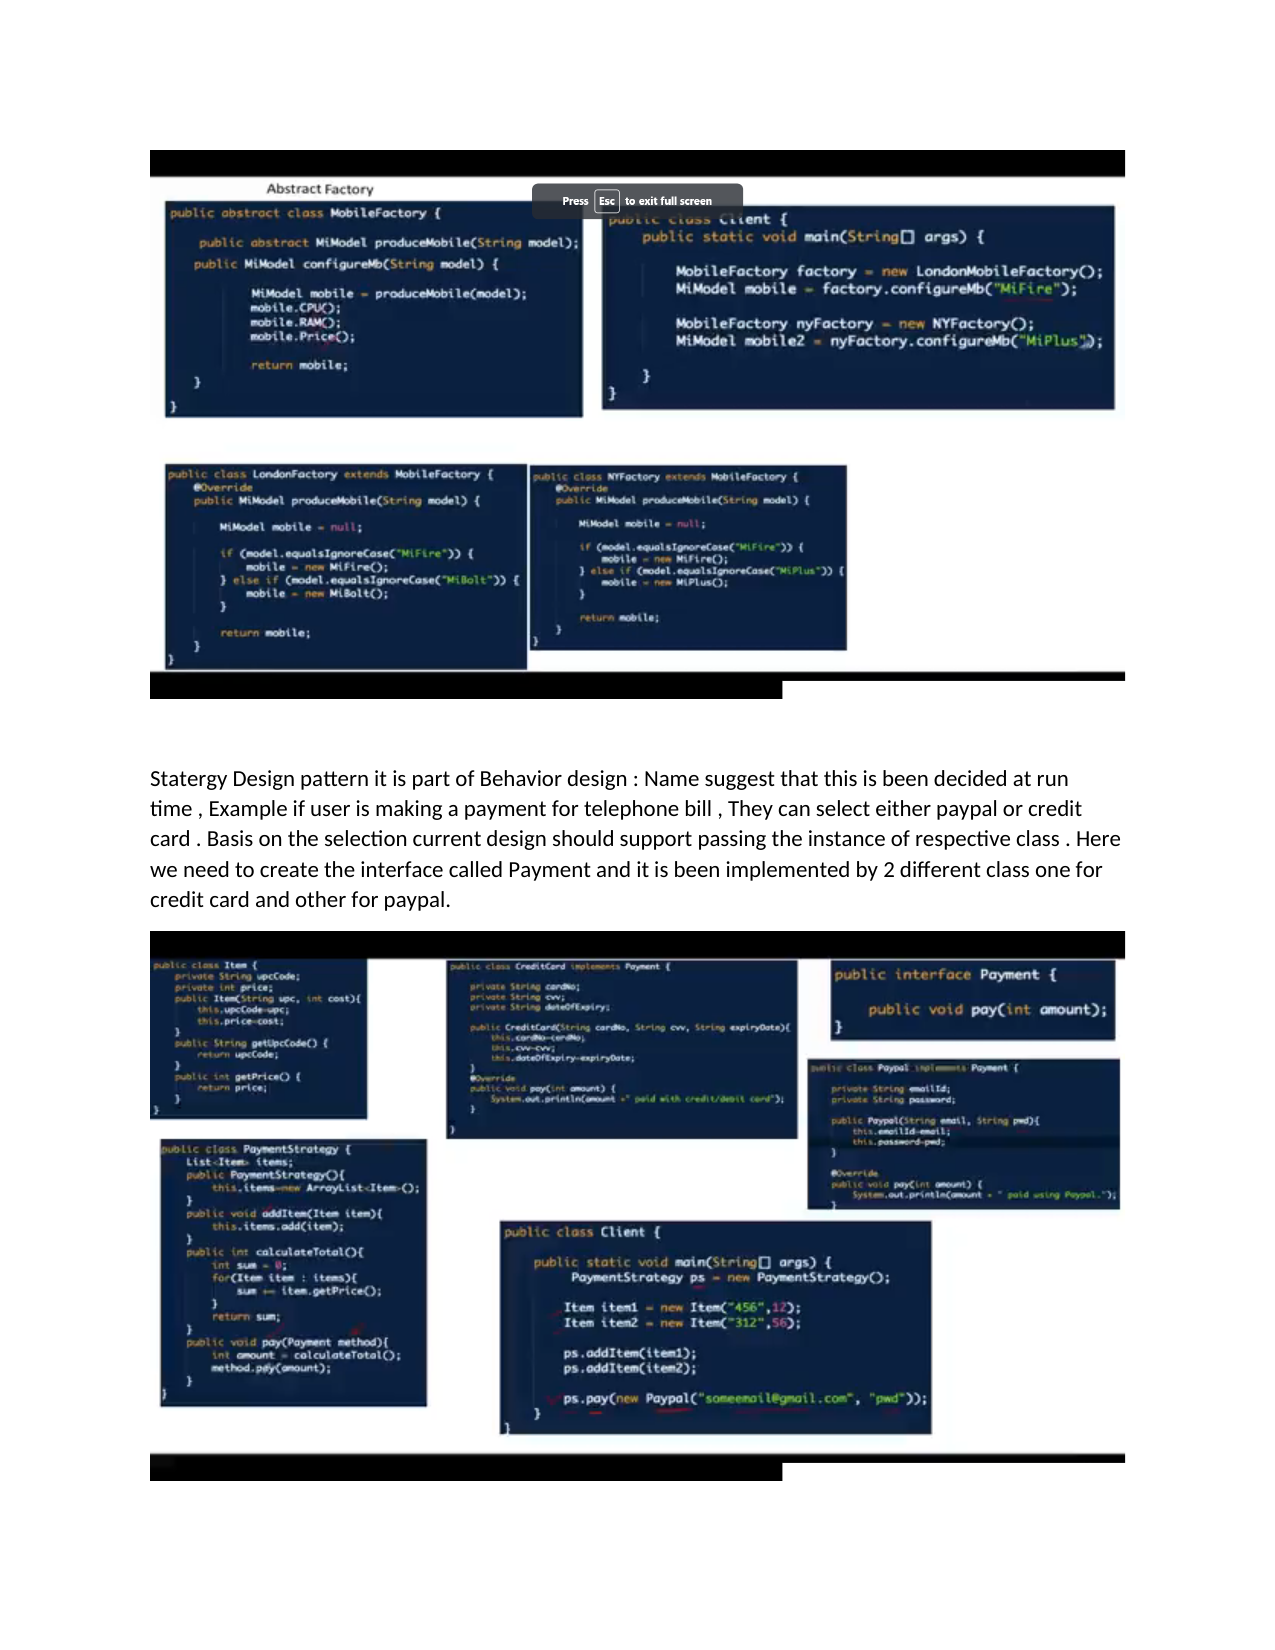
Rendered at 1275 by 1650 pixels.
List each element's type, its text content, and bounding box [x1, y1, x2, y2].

picture [150, 150, 1125, 699]
text Statergy Design pattern it is part of Behavior design : Name suggest that this is been decided at run time , Example if user is making a payment for telephone bill , They can select either paypal or credit card . Basis on the selection current design should support passing the instance of respective class . Here we need to create the interface called Payment and it is been implemented by 2 different class one for credit card and other for paypal. [150, 764, 1125, 913]
picture [150, 931, 1125, 1481]
